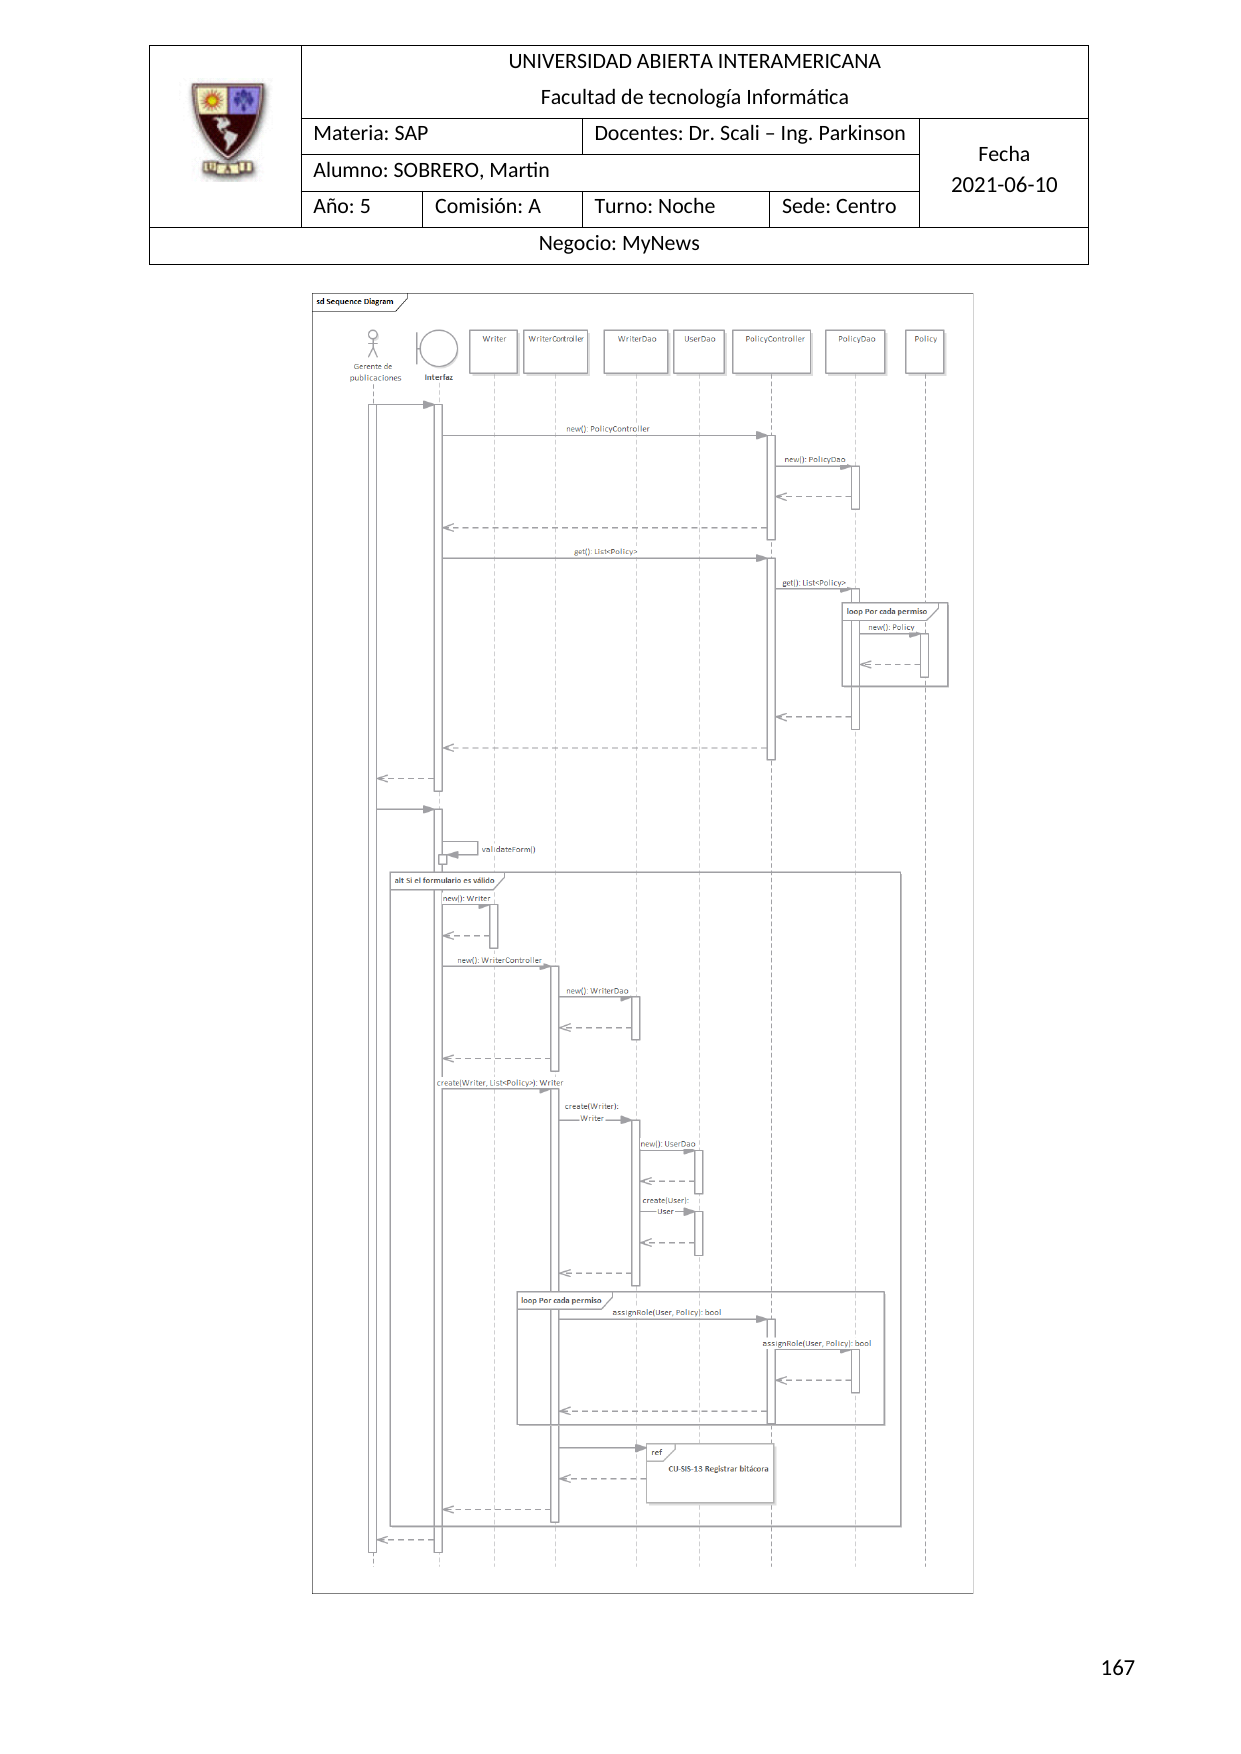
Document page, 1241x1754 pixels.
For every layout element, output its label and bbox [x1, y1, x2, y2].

picture [311, 292, 974, 1594]
picture [177, 74, 278, 187]
